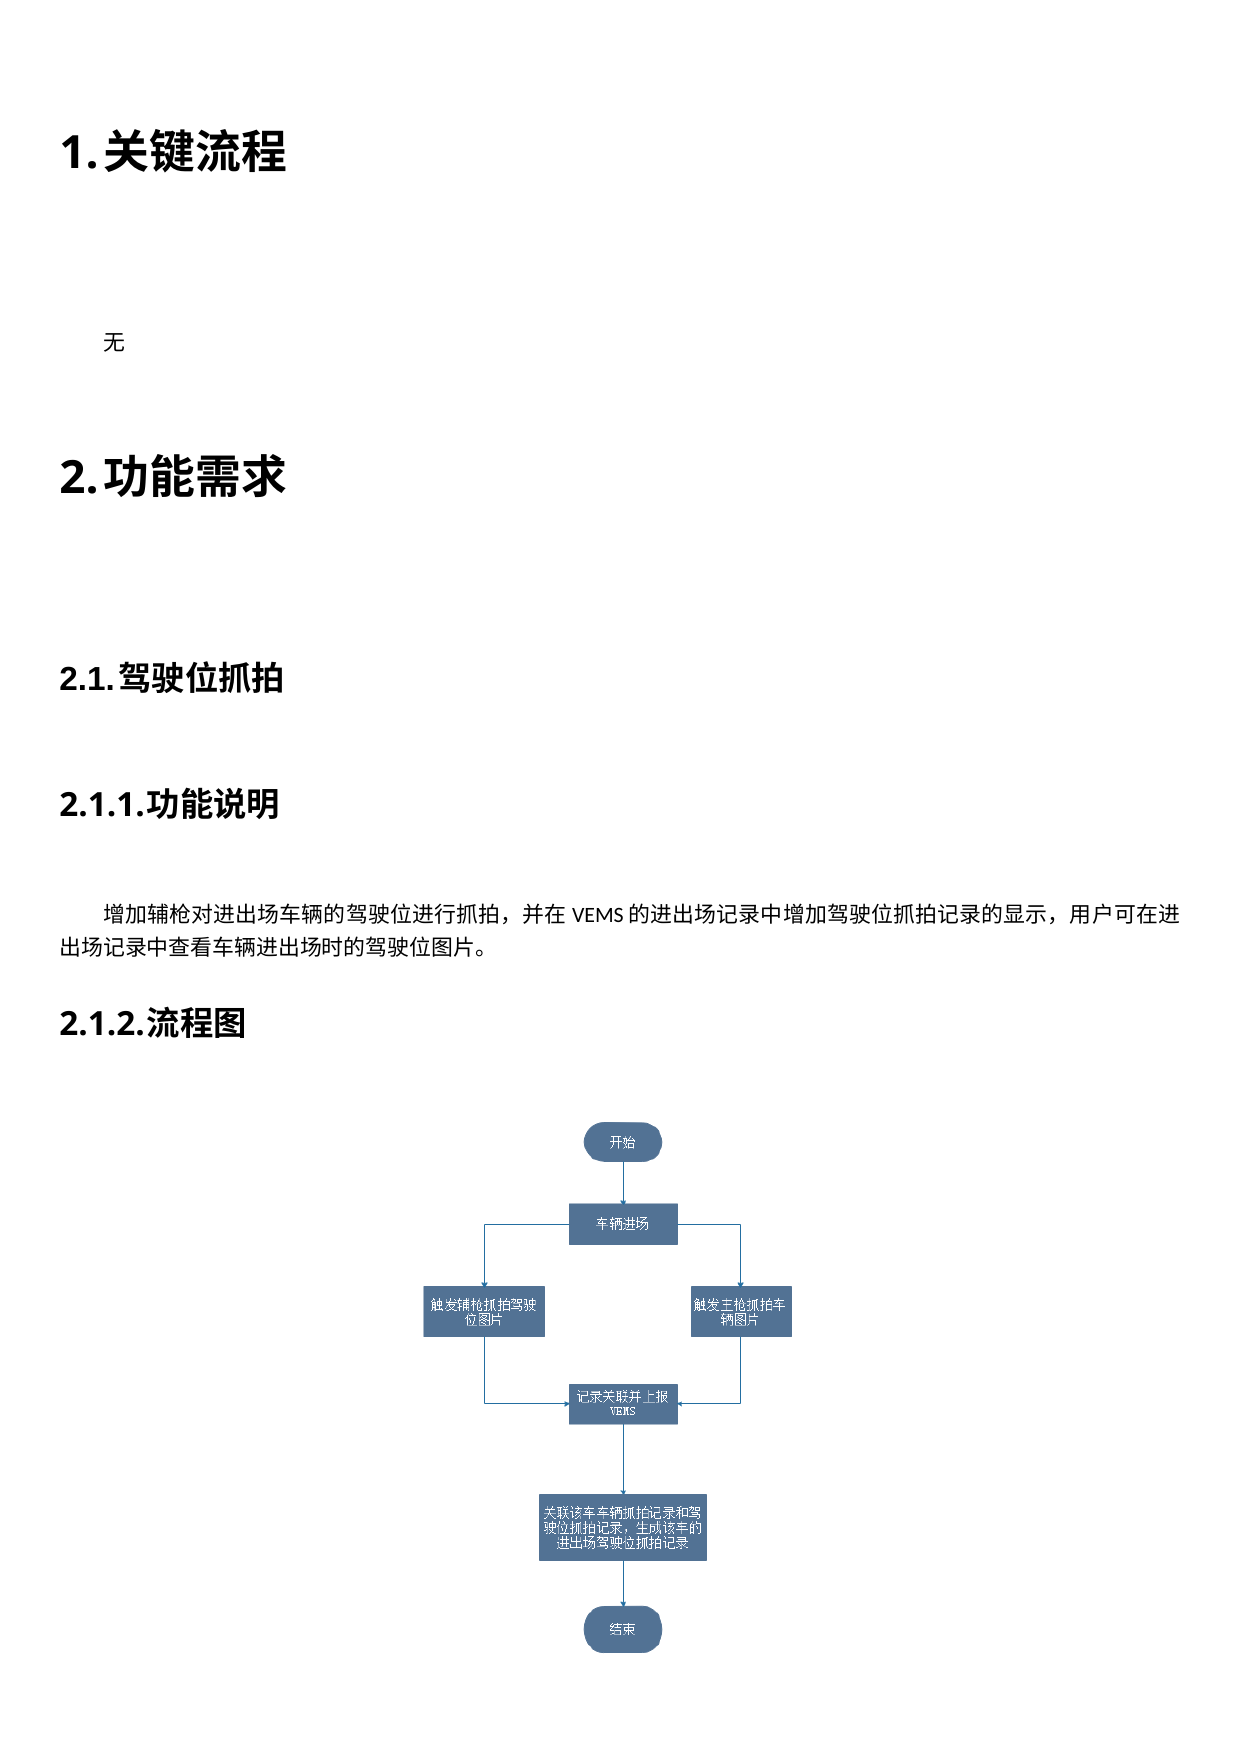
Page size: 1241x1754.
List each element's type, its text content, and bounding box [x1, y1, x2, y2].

subtitle 流程图 [59, 996, 1181, 1061]
subtitle 功能说明 [59, 777, 1181, 842]
list 无 [59, 325, 1181, 357]
subtitle 关键流程 [59, 100, 1181, 197]
subtitle 驾驶位抓拍 [59, 650, 1181, 715]
picture [390, 1122, 850, 1676]
list 增加辅枪对进出场车辆的驾驶位进行抓拍，并在VEMS的进出场记录中增加驾驶位抓拍记录的显示，用户可在进出场记录中查看车辆进出场时的驾驶位图片。 [59, 904, 1181, 969]
subtitle 功能需求 [59, 425, 1181, 523]
